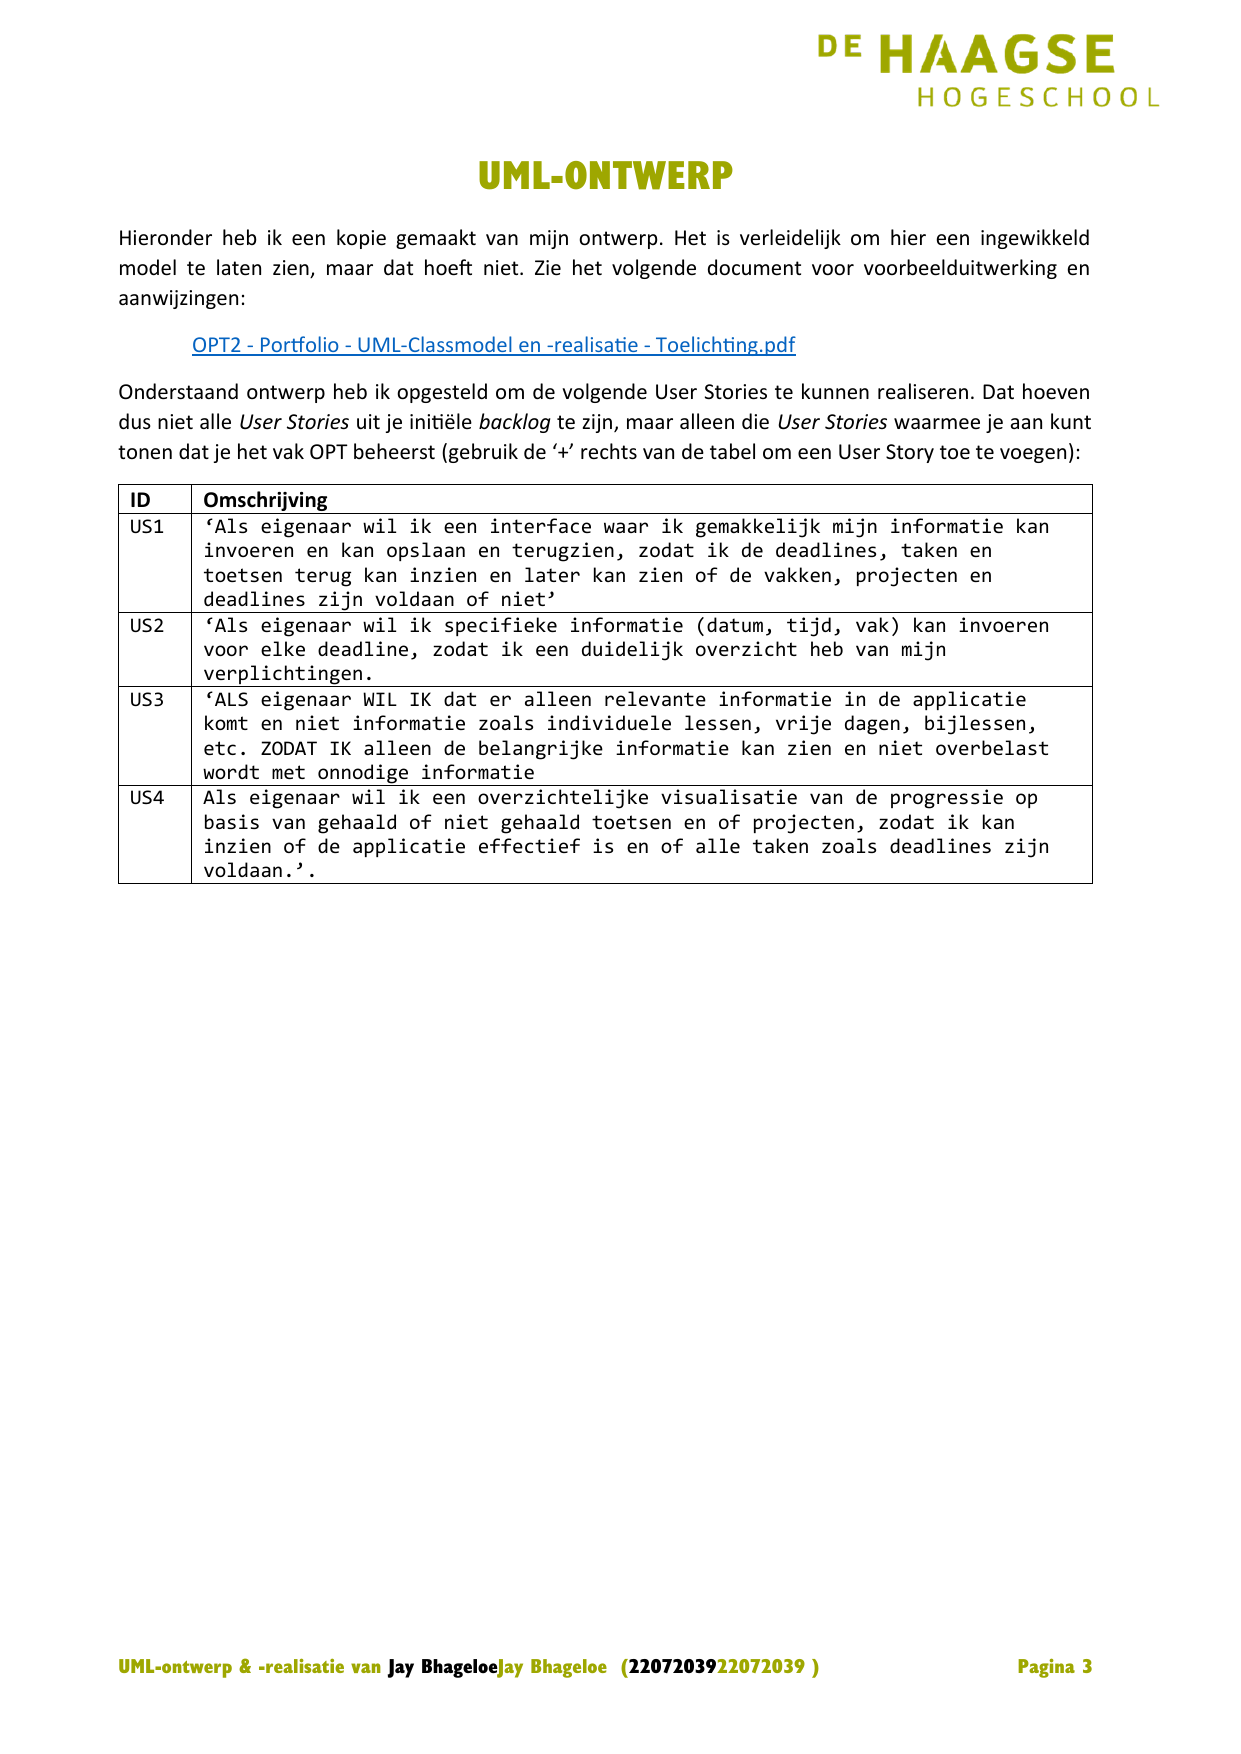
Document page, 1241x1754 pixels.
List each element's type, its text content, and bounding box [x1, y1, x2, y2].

table_header Omschrijving [192, 485, 1092, 513]
text Hieronder heb ik een kopie gemaakt van mijn ontwerp. Het is verleidelijk om hier een ingewikkeld model te laten zien, maar dat hoeft niet. Zie het volgende document voor voorbeelduitwerking en aanwijzingen: [118, 223, 1093, 311]
table_header ID [119, 485, 191, 513]
text OPT2 - Portfolio - UML-Classmodel en -realisatie - Toelichting.pdf [118, 330, 1093, 358]
picture [797, 13, 1180, 127]
text UML-ONTWERP [118, 148, 1093, 202]
text Onderstaand ontwerp heb ik opgesteld om de volgende User Stories te kunnen realiseren. Dat hoeven dus niet alle User Stories uit je initiële backlog te zijn, maar alleen die User Stories waarmee je aan kunt tonen dat je het vak OPT beheerst (gebruik de ‘+’ rechts van de tabel om een User Story toe te voegen): [118, 377, 1093, 465]
